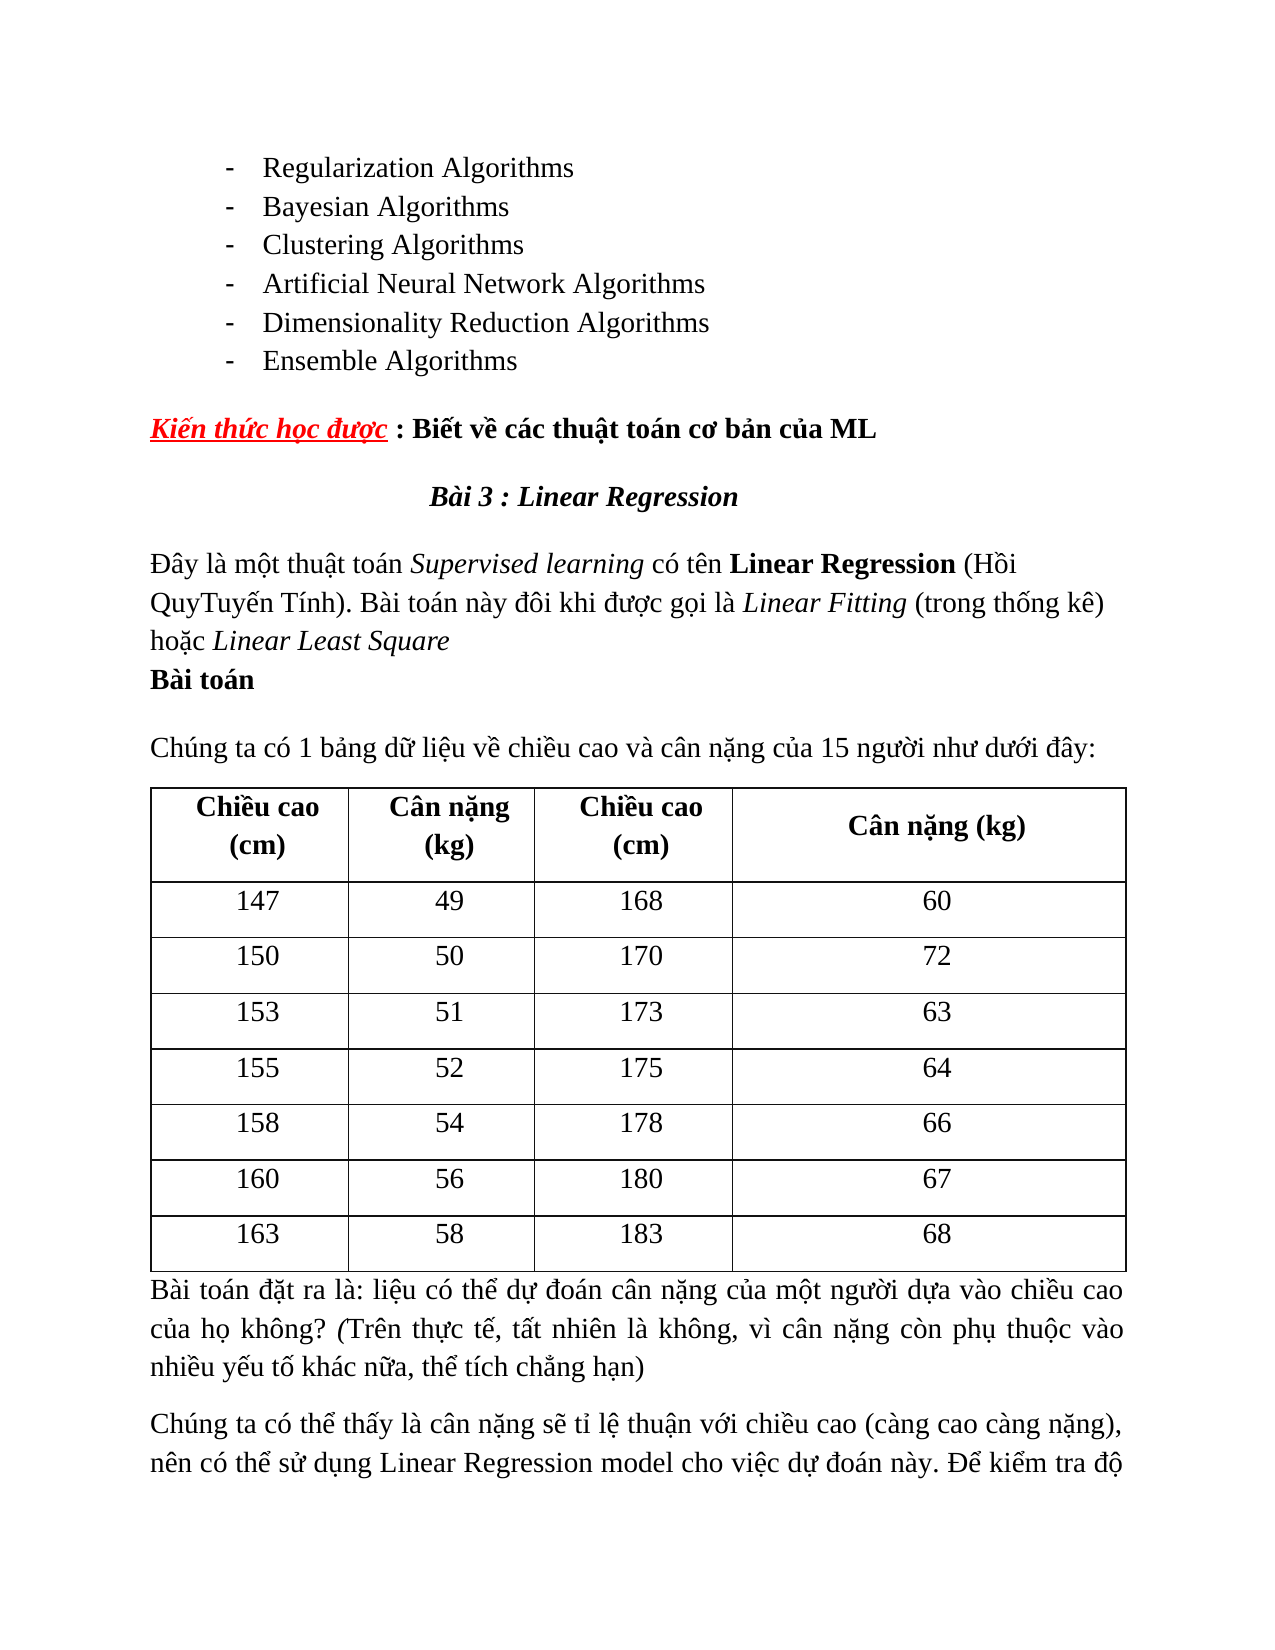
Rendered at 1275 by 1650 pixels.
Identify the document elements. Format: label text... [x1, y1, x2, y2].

table_cell 51 [349, 994, 534, 1048]
table_cell 54 [349, 1105, 534, 1159]
table_cell 150 [152, 938, 348, 992]
list Bayesian Algorithms [225, 189, 1125, 222]
list Artificial Neural Network Algorithms [225, 266, 1125, 299]
text Bài 3 : Linear Regression [225, 479, 1125, 512]
table_cell 155 [152, 1050, 348, 1104]
table_cell 49 [349, 883, 534, 937]
table_header Chiều cao (cm) [535, 789, 732, 881]
table_cell 60 [733, 883, 1125, 937]
table_cell 72 [733, 938, 1125, 992]
table_cell 178 [535, 1105, 732, 1159]
text Chúng ta có 1 bảng dữ liệu về chiều cao và cân nặng của 15 người như dưới đây: [150, 730, 1125, 763]
table_cell 50 [349, 938, 534, 992]
table_cell 158 [152, 1105, 348, 1159]
table_cell 147 [152, 883, 348, 937]
table_cell 163 [152, 1217, 348, 1271]
table_cell 180 [535, 1161, 732, 1215]
list Dimensionality Reduction Algorithms [225, 304, 1125, 338]
table_cell 64 [733, 1050, 1125, 1104]
table_cell 175 [535, 1050, 732, 1104]
table_cell 173 [535, 994, 732, 1048]
table_cell 68 [733, 1217, 1125, 1271]
table_cell 183 [535, 1217, 732, 1271]
table_cell 56 [349, 1161, 534, 1215]
text Kiến thức học được : Biết về các thuật toán cơ bản của ML [150, 411, 1125, 444]
table_cell 52 [349, 1050, 534, 1104]
list Ensemble Algorithms [225, 343, 1125, 377]
table_header Cân nặng (kg) [733, 789, 1125, 881]
list Clustering Algorithms [225, 227, 1125, 261]
table_header Chiều cao (cm) [152, 789, 348, 881]
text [150, 1407, 1125, 1479]
table_cell 58 [349, 1217, 534, 1271]
table_cell 67 [733, 1161, 1125, 1215]
table_cell 160 [152, 1161, 348, 1215]
list Regularization Algorithms [225, 150, 1125, 184]
table_cell 66 [733, 1105, 1125, 1159]
text Bài toán đặt ra là: liệu có thể dự đoán cân nặng của một người dựa vào chiều cao của họ không? (Trên thực tế, tất nhiên là không, vì cân nặng còn phụ thuộc vào nhiều yếu tố khác nữa, thể tích chẳng hạn) [150, 1272, 1125, 1383]
table_cell 153 [152, 994, 348, 1048]
text Đây là một thuật toán Supervised learning có tên Linear Regression (Hồi QuyTuyến Tính). Bài toán này đôi khi được gọi là Linear Fitting (trong thống kê) hoặc Linear Least Square Bài toán [150, 546, 1125, 696]
table_cell 170 [535, 938, 732, 992]
table_cell 168 [535, 883, 732, 937]
table_header Cân nặng (kg) [349, 789, 534, 881]
table_cell 63 [733, 994, 1125, 1048]
